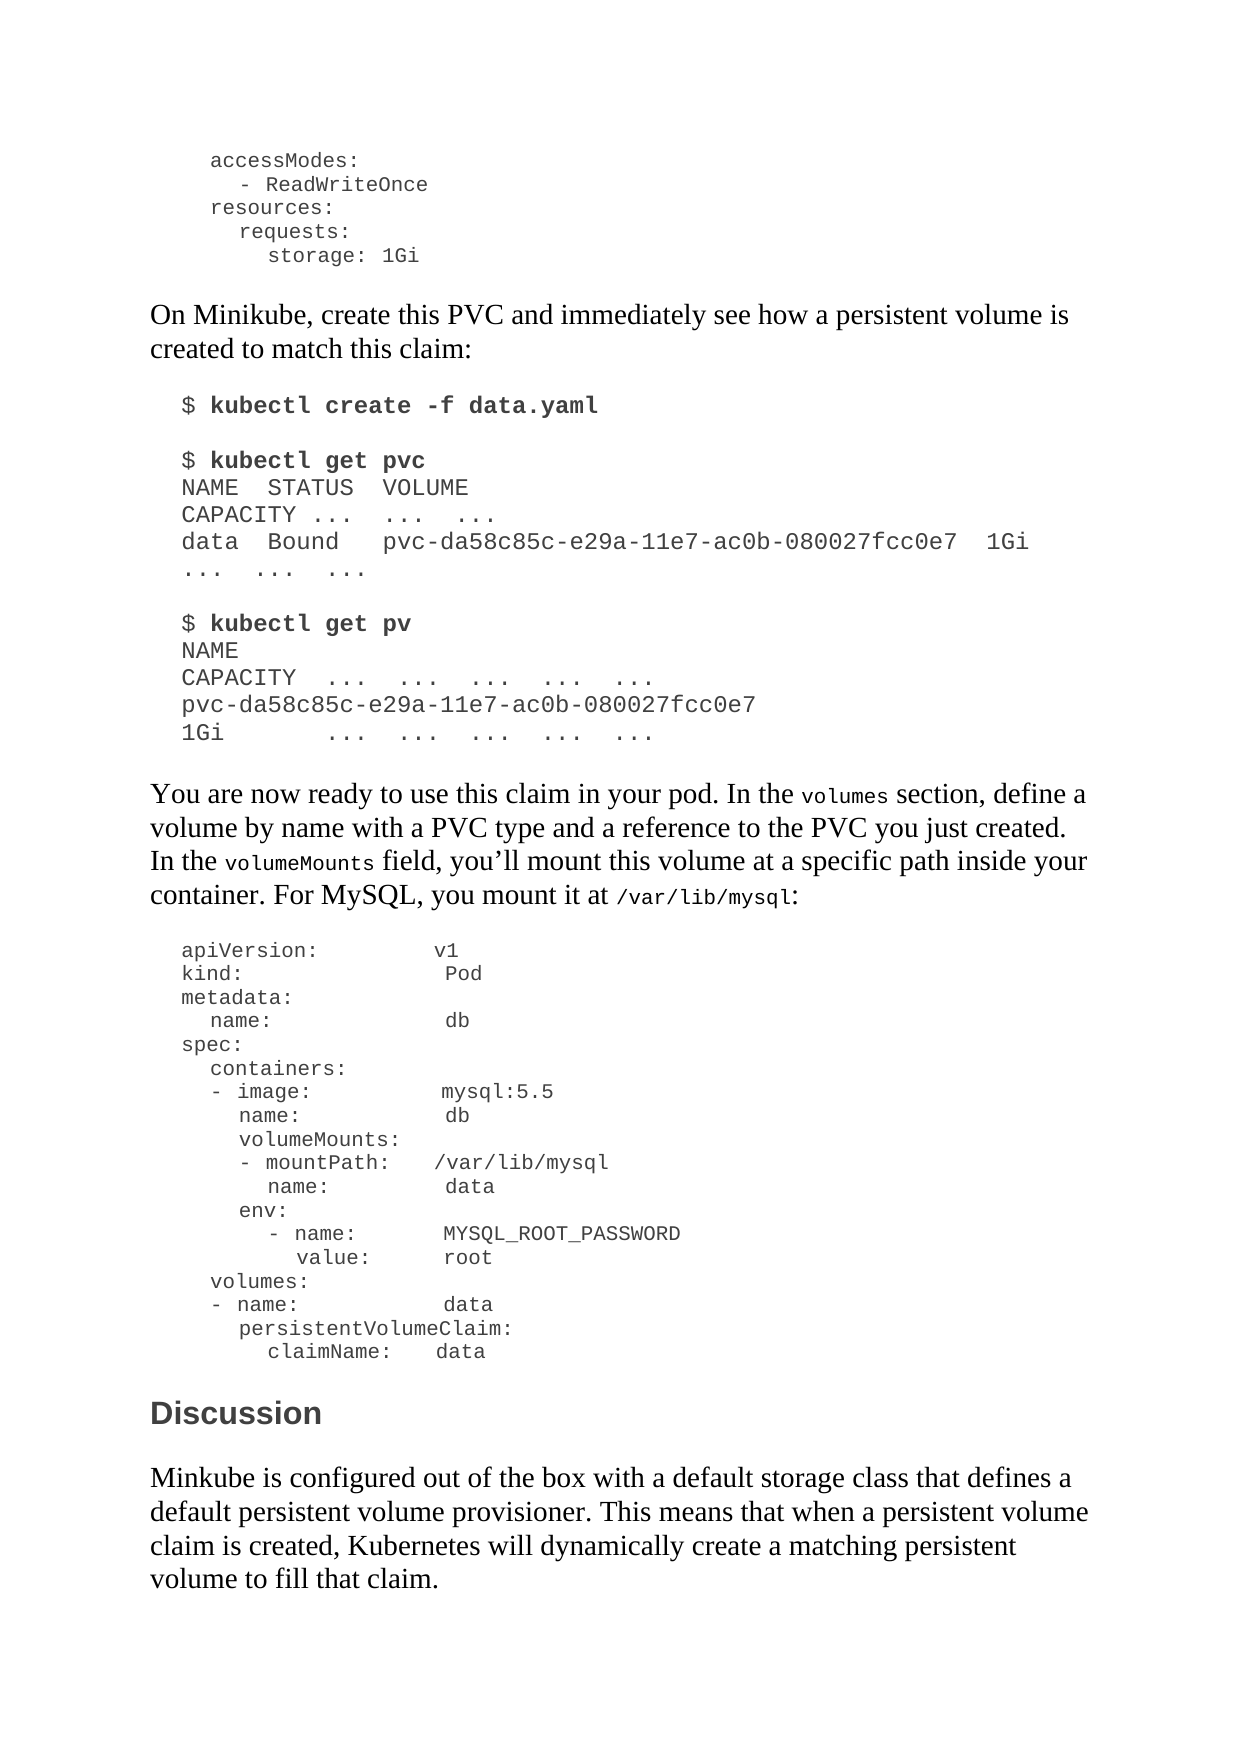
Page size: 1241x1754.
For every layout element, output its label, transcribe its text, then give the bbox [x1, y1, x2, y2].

text env: [181, 1200, 1090, 1223]
text persistentVolumeClaim: [181, 1318, 1090, 1342]
text You are now ready to use this claim in your pod. In the volumes section, define a volume by name with a PVC type and a reference to the PVC you just created. In the volumeMounts field, you’ll mount this volume at a specific path inside your container. For MySQL, you mount it at /var/lib/mysql: [150, 776, 1090, 910]
text accessModes: [181, 150, 1090, 174]
text claimName: data [181, 1342, 1090, 1365]
text volumeMounts: [181, 1129, 1090, 1152]
text storage: 1Gi [181, 244, 1090, 268]
text requests: [181, 221, 1090, 244]
text name: db [181, 1011, 1090, 1034]
text - ReadWriteOnce [181, 174, 1090, 197]
text value: root [181, 1247, 1090, 1271]
text Discussion [150, 1394, 1090, 1431]
text resources: [181, 197, 1090, 221]
text - name: MYSQL_ROOT_PASSWORD [181, 1223, 1090, 1247]
text $ kubectl get pvc [181, 448, 1090, 475]
text pvc-da58c85c-e29a-11e7-ac0b-080027fcc0e7 1Gi ... ... ... ... ... [181, 693, 1090, 747]
text - image: mysql:5.5 [181, 1081, 1090, 1105]
text containers: [181, 1058, 1090, 1081]
text Minkube is configured out of the box with a default storage class that defines a default persistent volume provisioner. This means that when a persistent volume claim is created, Kubernetes will dynamically create a matching persistent volume to fill that claim. [150, 1461, 1090, 1595]
text - mountPath: /var/lib/mysql [181, 1152, 1090, 1176]
text kind: Pod [181, 963, 1090, 987]
text apiVersion: v1 [181, 939, 1090, 963]
text metadata: [181, 987, 1090, 1011]
text name: data [181, 1176, 1090, 1200]
text - name: data [181, 1294, 1090, 1318]
text spec: [181, 1034, 1090, 1058]
text NAME CAPACITY ... ... ... ... ... [181, 638, 1090, 693]
text $ kubectl get pv [181, 611, 1090, 638]
text $ kubectl create -f data.yaml [181, 394, 1090, 421]
text name: db [181, 1105, 1090, 1129]
text On Minikube, create this PVC and immediately see how a persistent volume is created to match this claim: [150, 297, 1090, 364]
text volumes: [181, 1271, 1090, 1294]
text NAME STATUS VOLUME CAPACITY ... ... ... [181, 475, 1090, 529]
text data Bound pvc-da58c85c-e29a-11e7-ac0b-080027fcc0e7 1Gi ... ... ... [181, 529, 1090, 584]
